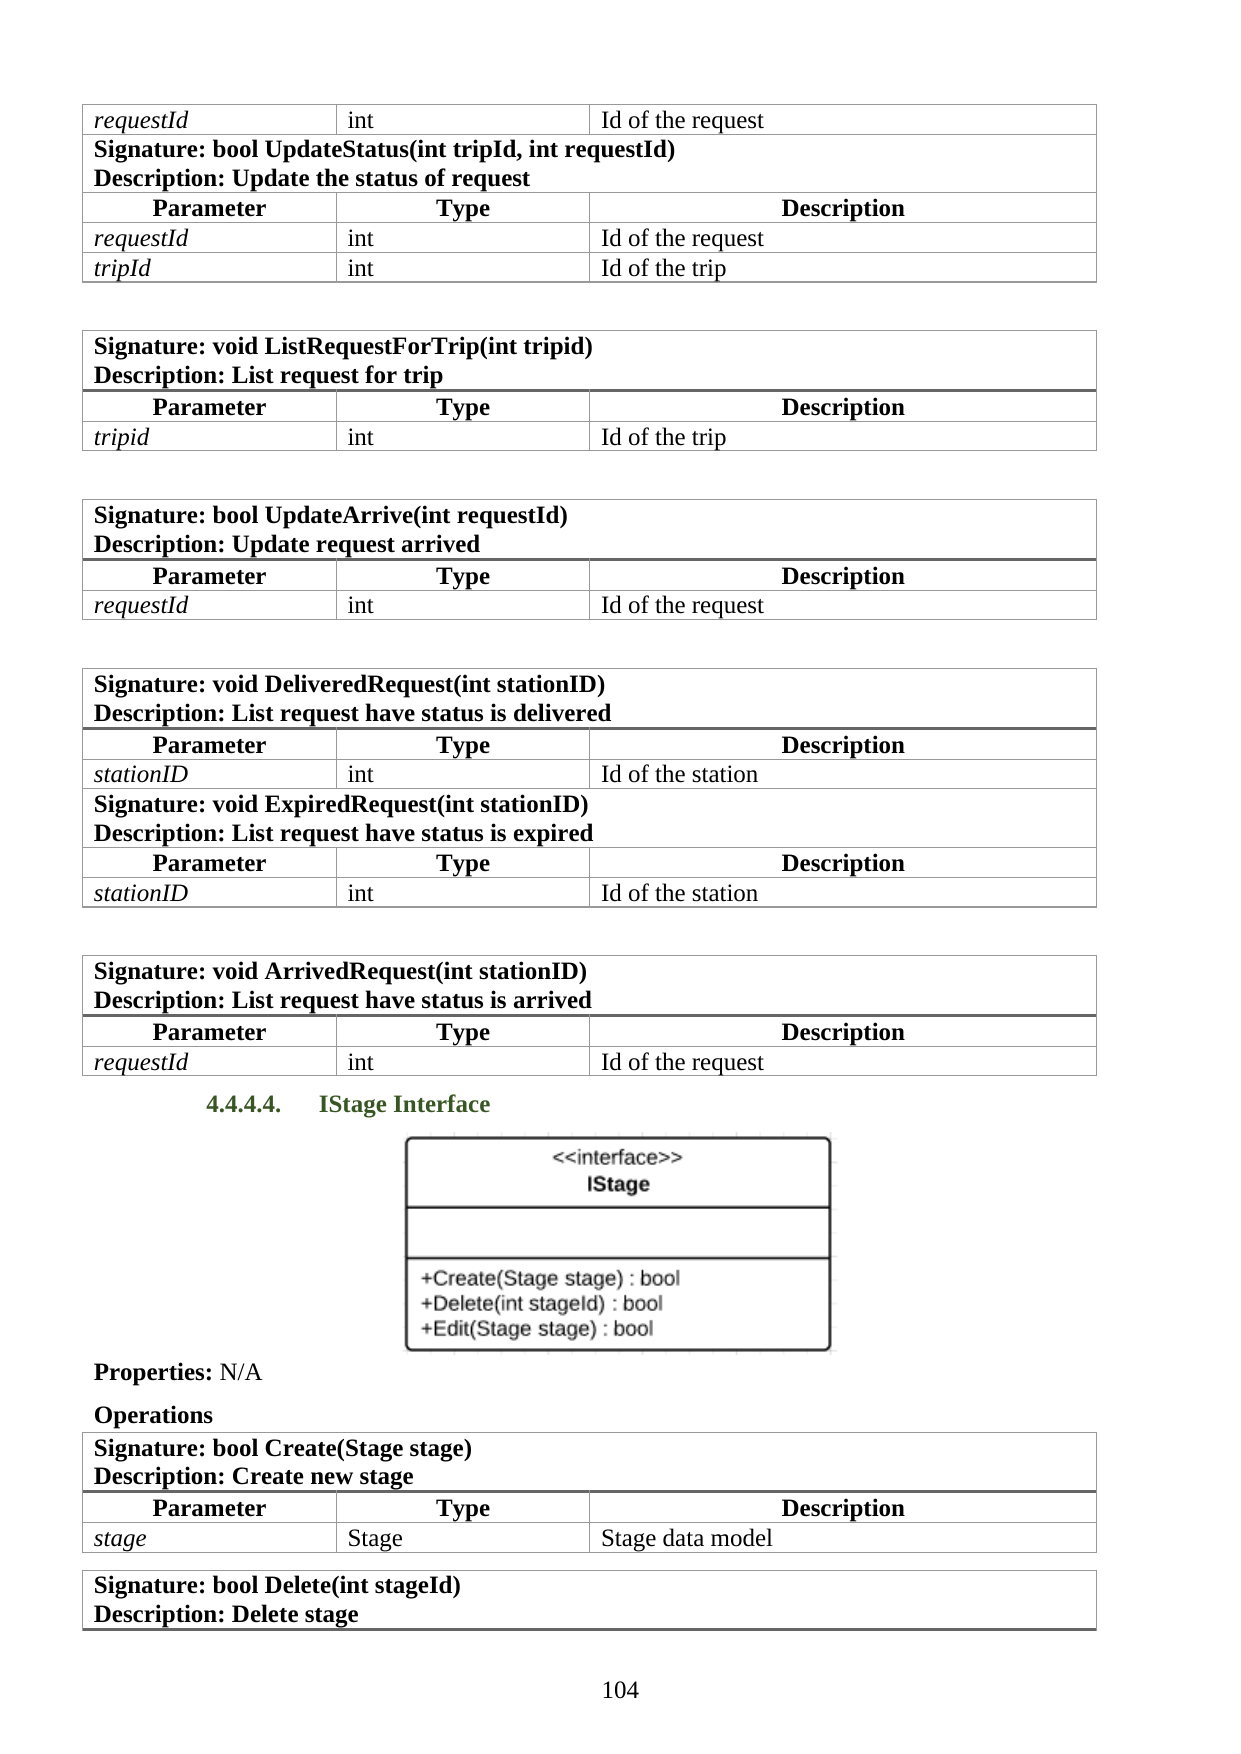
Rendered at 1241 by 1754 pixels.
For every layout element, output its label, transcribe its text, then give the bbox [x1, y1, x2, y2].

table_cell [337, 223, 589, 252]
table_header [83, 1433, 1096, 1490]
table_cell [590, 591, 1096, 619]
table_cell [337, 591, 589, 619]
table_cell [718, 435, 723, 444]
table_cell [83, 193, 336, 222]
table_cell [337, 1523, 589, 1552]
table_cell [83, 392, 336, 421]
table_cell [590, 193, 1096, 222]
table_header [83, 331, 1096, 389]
subtitle IStage Interface [206, 1089, 1146, 1118]
text Properties: N/A [94, 1357, 1146, 1386]
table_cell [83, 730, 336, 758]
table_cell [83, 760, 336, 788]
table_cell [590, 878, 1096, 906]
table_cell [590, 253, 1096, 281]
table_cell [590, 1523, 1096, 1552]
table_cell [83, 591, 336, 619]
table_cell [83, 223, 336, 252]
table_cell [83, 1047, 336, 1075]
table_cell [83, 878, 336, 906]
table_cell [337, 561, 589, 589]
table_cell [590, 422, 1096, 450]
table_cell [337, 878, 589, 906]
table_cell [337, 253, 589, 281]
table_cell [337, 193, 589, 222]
picture [402, 1132, 838, 1355]
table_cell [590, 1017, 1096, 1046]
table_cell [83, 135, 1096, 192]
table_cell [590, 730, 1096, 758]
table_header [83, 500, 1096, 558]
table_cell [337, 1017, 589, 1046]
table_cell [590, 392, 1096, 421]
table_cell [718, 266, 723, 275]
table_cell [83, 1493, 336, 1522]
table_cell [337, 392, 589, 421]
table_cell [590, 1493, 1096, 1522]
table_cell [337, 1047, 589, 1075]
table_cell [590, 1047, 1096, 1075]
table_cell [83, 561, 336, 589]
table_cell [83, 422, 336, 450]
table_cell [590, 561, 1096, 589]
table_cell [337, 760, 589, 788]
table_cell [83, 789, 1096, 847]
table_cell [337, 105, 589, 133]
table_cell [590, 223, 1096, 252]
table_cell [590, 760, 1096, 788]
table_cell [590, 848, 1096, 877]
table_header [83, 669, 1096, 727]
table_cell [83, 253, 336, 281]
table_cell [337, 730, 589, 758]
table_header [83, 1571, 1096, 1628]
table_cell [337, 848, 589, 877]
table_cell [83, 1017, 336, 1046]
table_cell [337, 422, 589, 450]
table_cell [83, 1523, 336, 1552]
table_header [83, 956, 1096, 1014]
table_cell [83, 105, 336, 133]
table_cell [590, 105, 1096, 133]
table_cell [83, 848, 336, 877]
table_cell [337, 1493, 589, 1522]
text Operations [94, 1401, 1146, 1429]
